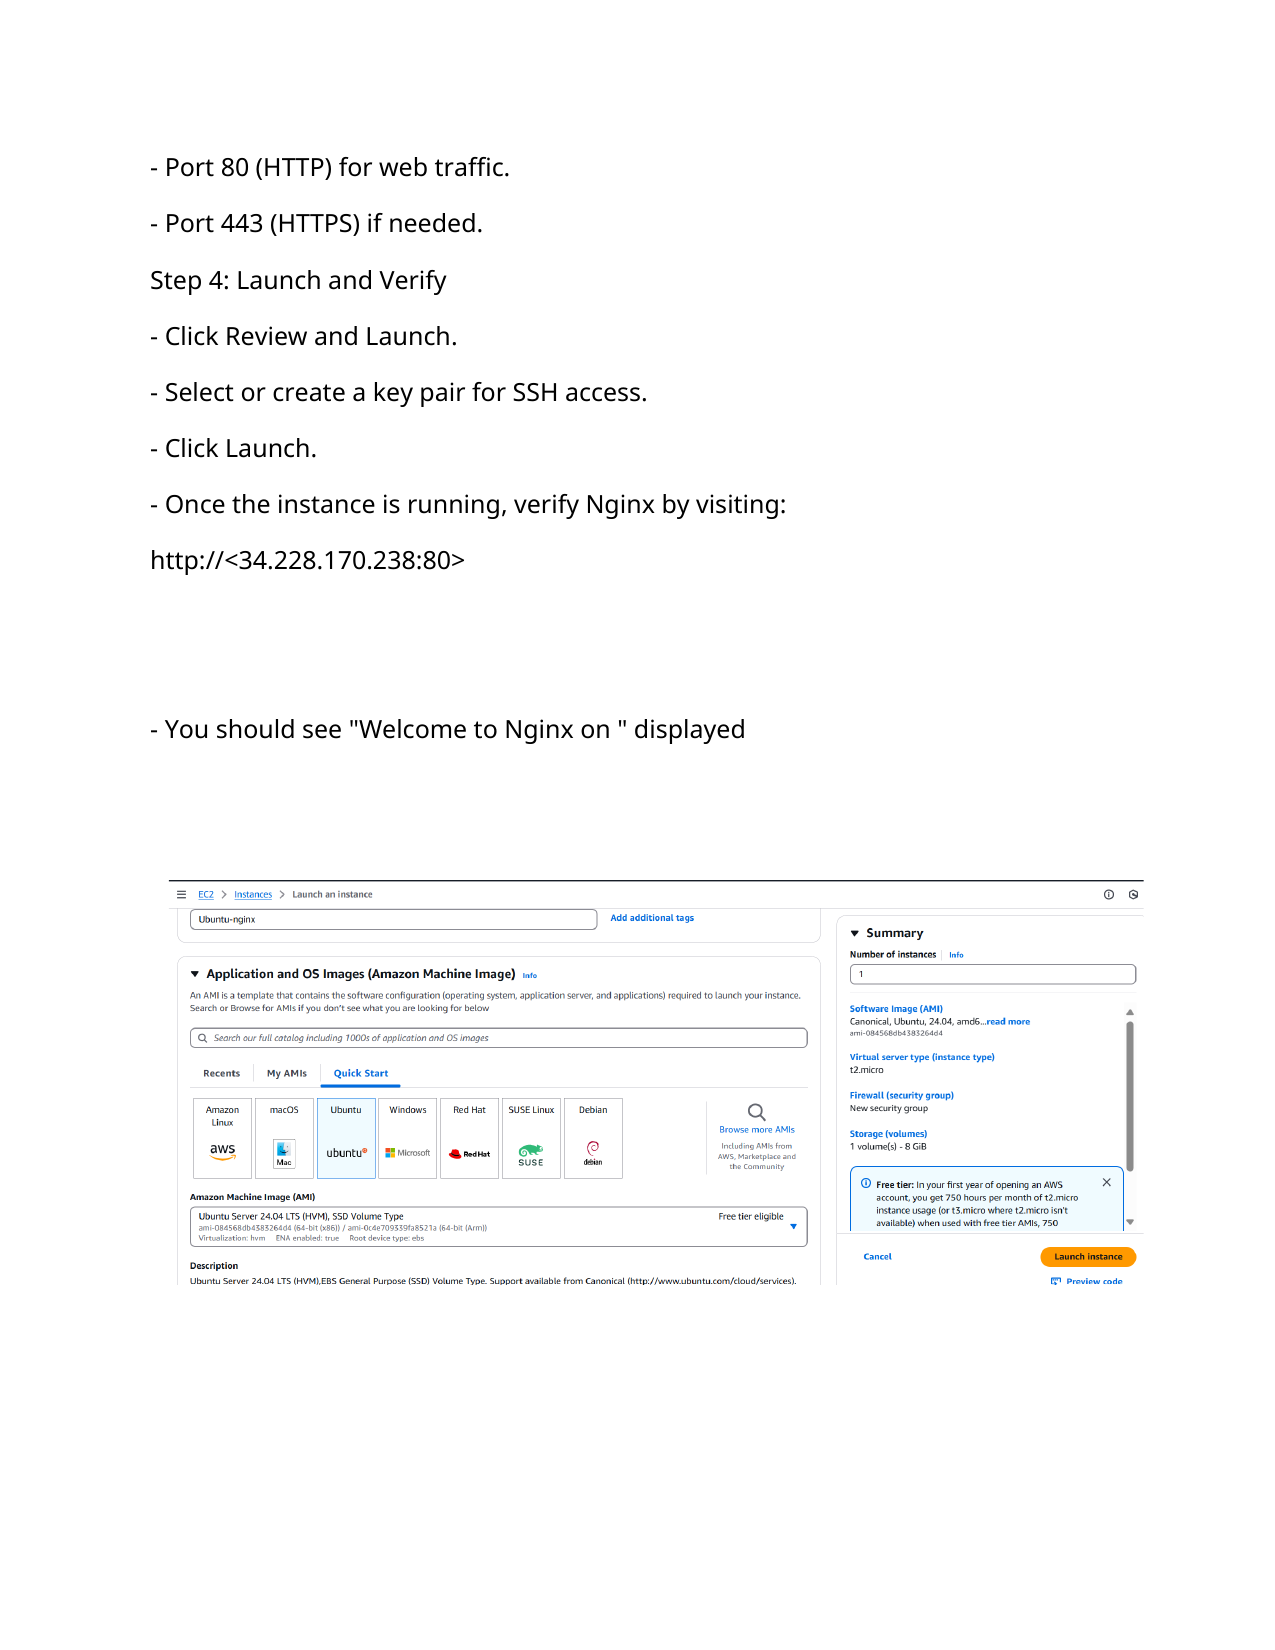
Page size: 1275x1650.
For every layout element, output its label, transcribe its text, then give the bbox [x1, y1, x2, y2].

text - Click Review and Launch. [150, 318, 1125, 352]
text - Port 443 (HTTPS) if needed. [150, 206, 1125, 240]
text - You should see "Welcome to Nginx on " displayed [150, 711, 1125, 746]
text - Once the instance is running, verify Nginx by visiting: [150, 487, 1125, 521]
text - Select or create a key pair for SSH access. [150, 374, 1125, 409]
text - Port 80 (HTTP) for web traffic. [150, 150, 1125, 184]
text Step 4: Launch and Verify [150, 262, 1125, 296]
text - Click Launch. [150, 431, 1125, 465]
text http://<34.228.170.238:80> [150, 543, 1125, 577]
